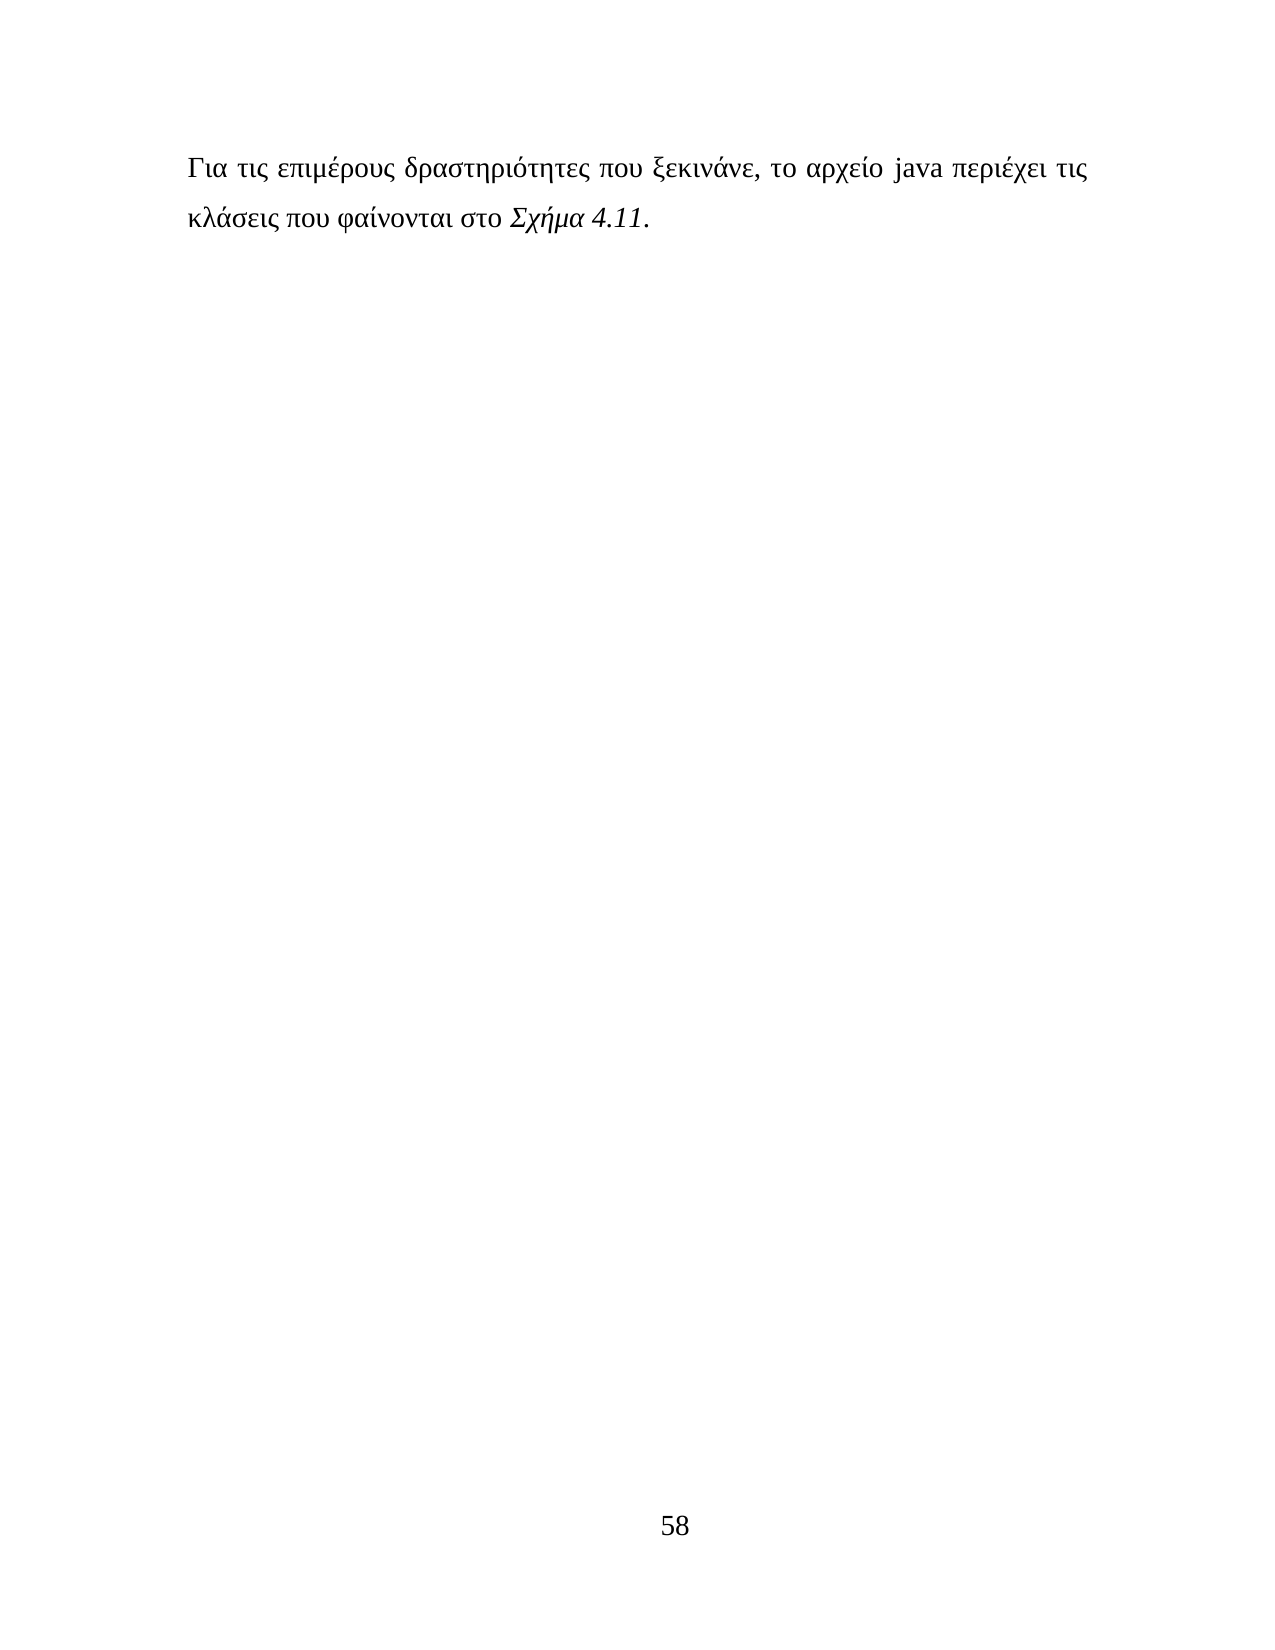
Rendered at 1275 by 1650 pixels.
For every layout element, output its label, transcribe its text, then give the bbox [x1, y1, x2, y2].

text Για τις επιμέρους δραστηριότητες που ξεκινάνε, το αρχείο java περιέχει τις κλάσεις που φαίνονται στο Σχήμα 4.11. [187, 150, 1087, 234]
